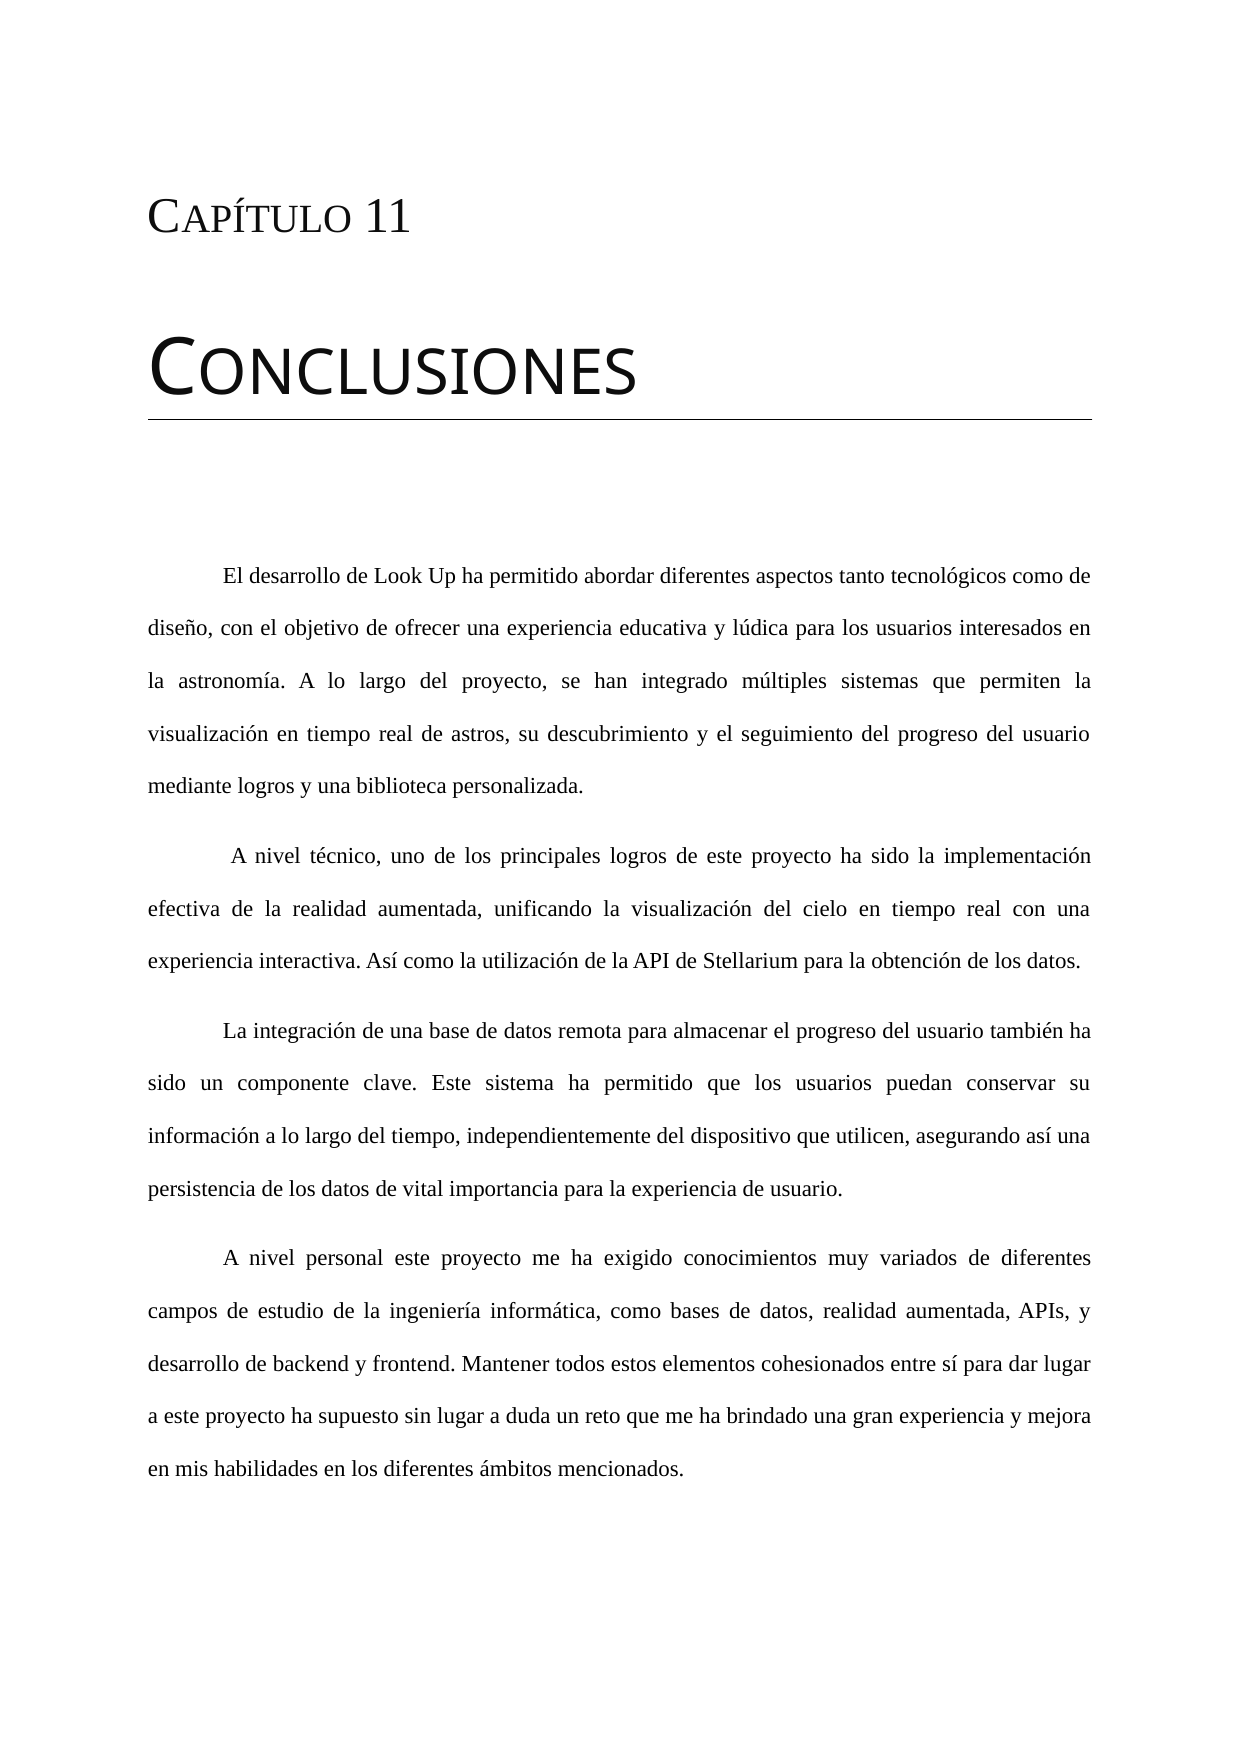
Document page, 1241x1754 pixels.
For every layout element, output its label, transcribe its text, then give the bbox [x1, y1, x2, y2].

text La integración de una base de datos remota para almacenar el progreso del usuario también ha sido un componente clave. Este sistema ha permitido que los usuarios puedan conservar su información a lo largo del tiempo, independientemente del dispositivo que utilicen, asegurando así una persistencia de los datos de vital importancia para la experiencia de usuario. [148, 1017, 1092, 1201]
text El desarrollo de Look Up ha permitido abordar diferentes aspectos tanto tecnológicos como de diseño, con el objetivo de ofrecer una experiencia educativa y lúdica para los usuarios interesados en la astronomía. A lo largo del proyecto, se han integrado múltiples sistemas que permiten la visualización en tiempo real de astros, su descubrimiento y el seguimiento del progreso del usuario mediante logros y una biblioteca personalizada. [148, 562, 1092, 799]
text A nivel técnico, uno de los principales logros de este proyecto ha sido la implementación efectiva de la realidad aumentada, unificando la visualización del cielo en tiempo real con una experiencia interactiva. Así como la utilización de la API de Stellarium para la obtención de los datos. [148, 842, 1092, 974]
text A nivel personal este proyecto me ha exigido conocimientos muy variados de diferentes campos de estudio de la ingeniería informática, como bases de datos, realidad aumentada, APIs, y desarrollo de backend y frontend. Mantener todos estos elementos cohesionados entre sí para dar lugar a este proyecto ha supuesto sin lugar a duda un reto que me ha brindado una gran experiencia y mejora en mis habilidades en los diferentes ámbitos mencionados. [148, 1244, 1092, 1481]
subtitle Conclusiones [148, 148, 1092, 419]
